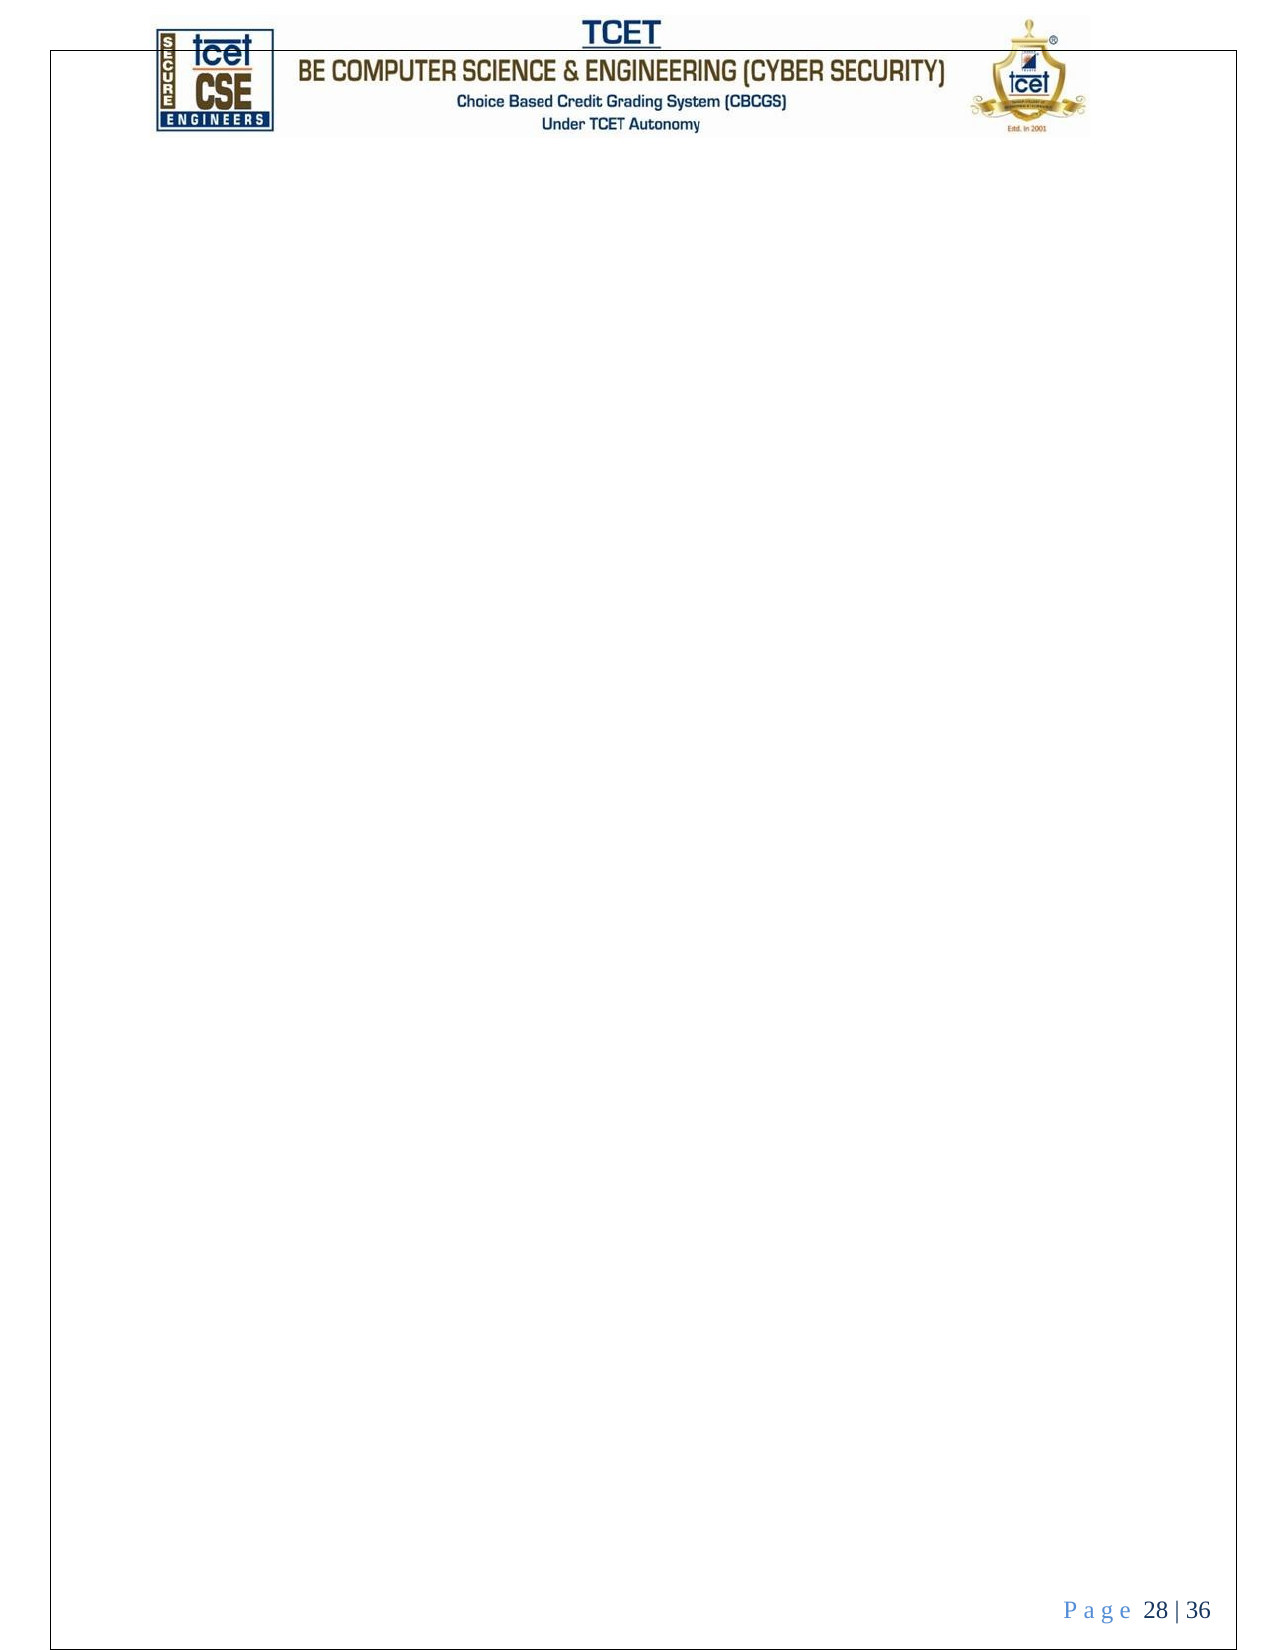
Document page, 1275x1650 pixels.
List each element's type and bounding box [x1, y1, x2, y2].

picture [150, 15, 1091, 50]
picture [150, 51, 1091, 138]
